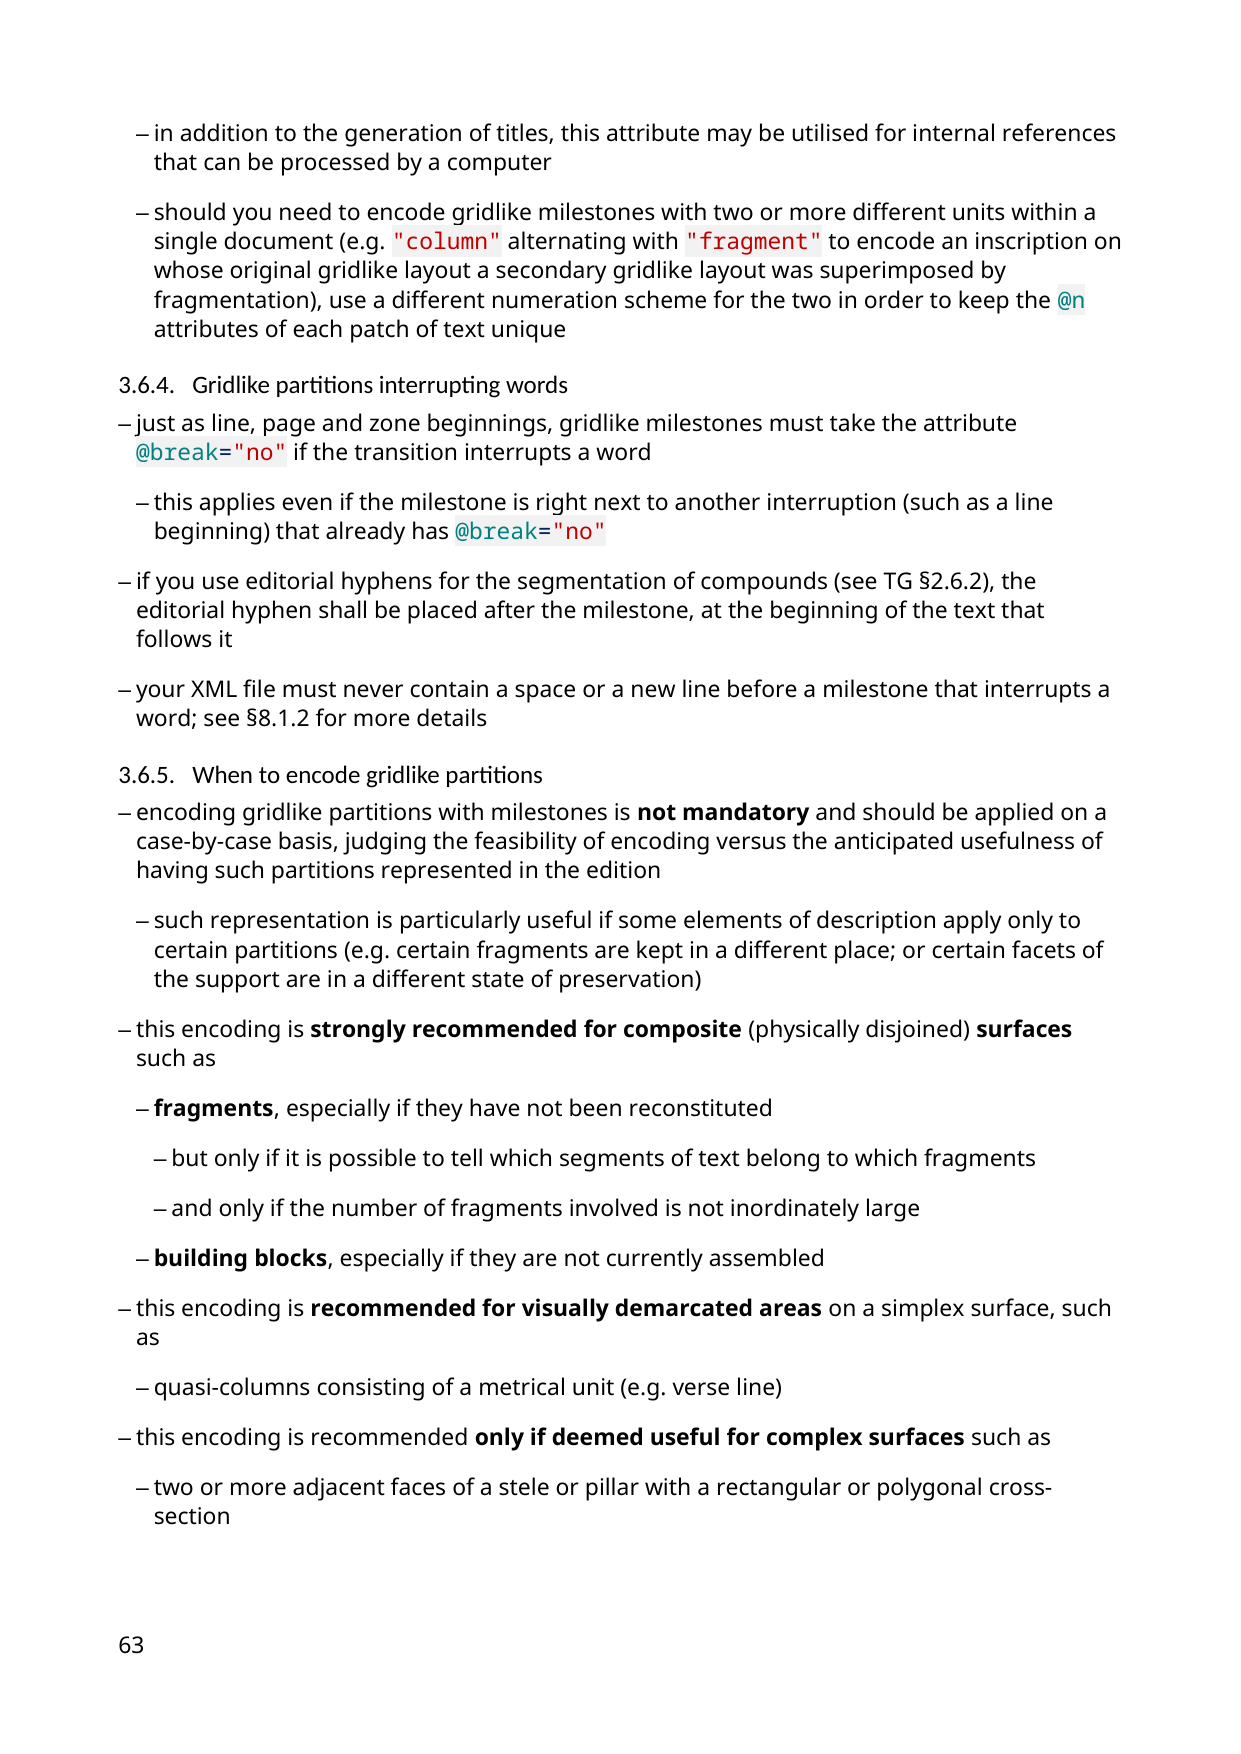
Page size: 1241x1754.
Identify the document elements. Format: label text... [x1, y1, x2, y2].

list if you use editorial hyphens for the segmentation of compounds (see TG §2.6.2), the editorial hyphen shall be placed after the milestone, at the beginning of the text that follows it [118, 566, 1122, 653]
list this encoding is strongly recommended for composite (physically disjoined) surfaces such as [118, 1014, 1122, 1072]
list two or more adjacent faces of a stele or pillar with a rectangular or polygonal cross-section [136, 1472, 1122, 1531]
list building blocks, especially if they are not currently assembled [136, 1243, 1122, 1272]
list in addition to the generation of titles, this attribute may be utilised for internal references that can be processed by a computer [136, 118, 1122, 176]
list encoding gridlike partitions with milestones is not mandatory and should be applied on a case-by-case basis, judging the feasibility of encoding versus the anticipated usefulness of having such partitions represented in the edition [118, 797, 1122, 885]
list this applies even if the milestone is right next to another interruption (such as a line beginning) that already has @break="no" [136, 487, 1122, 545]
subtitle Gridlike partitions interrupting words [118, 364, 1122, 401]
list and only if the number of fragments involved is not inordinately large [153, 1193, 1122, 1222]
list your XML file must never contain a space or a new line before a milestone that interrupts a word; see §8.1.2 for more details [118, 674, 1122, 733]
list should you need to encode gridlike milestones with two or more different units within a single document (e.g. "column" alternating with "fragment" to encode an inscription on whose original gridlike layout a secondary gridlike layout was superimposed by fragmentation), use a different numeration scheme for the two in order to keep the @n attributes of each patch of text unique [136, 197, 1122, 343]
list quasi-columns consisting of a metrical unit (e.g. verse line) [136, 1372, 1122, 1401]
list this encoding is recommended only if deemed useful for complex surfaces such as [118, 1422, 1122, 1451]
list this encoding is recommended for visually demarcated areas on a simplex surface, such as [118, 1293, 1122, 1351]
subtitle When to encode gridlike partitions [118, 753, 1122, 791]
list fragments, especially if they have not been reconstituted [136, 1093, 1122, 1122]
list but only if it is possible to tell which segments of text belong to which fragments [153, 1143, 1122, 1172]
list just as line, page and zone beginnings, gridlike milestones must take the attribute @break="no" if the transition interrupts a word [118, 408, 1122, 466]
list such representation is particularly useful if some elements of description apply only to certain partitions (e.g. certain fragments are kept in a different place; or certain facets of the support are in a different state of preservation) [136, 906, 1122, 993]
